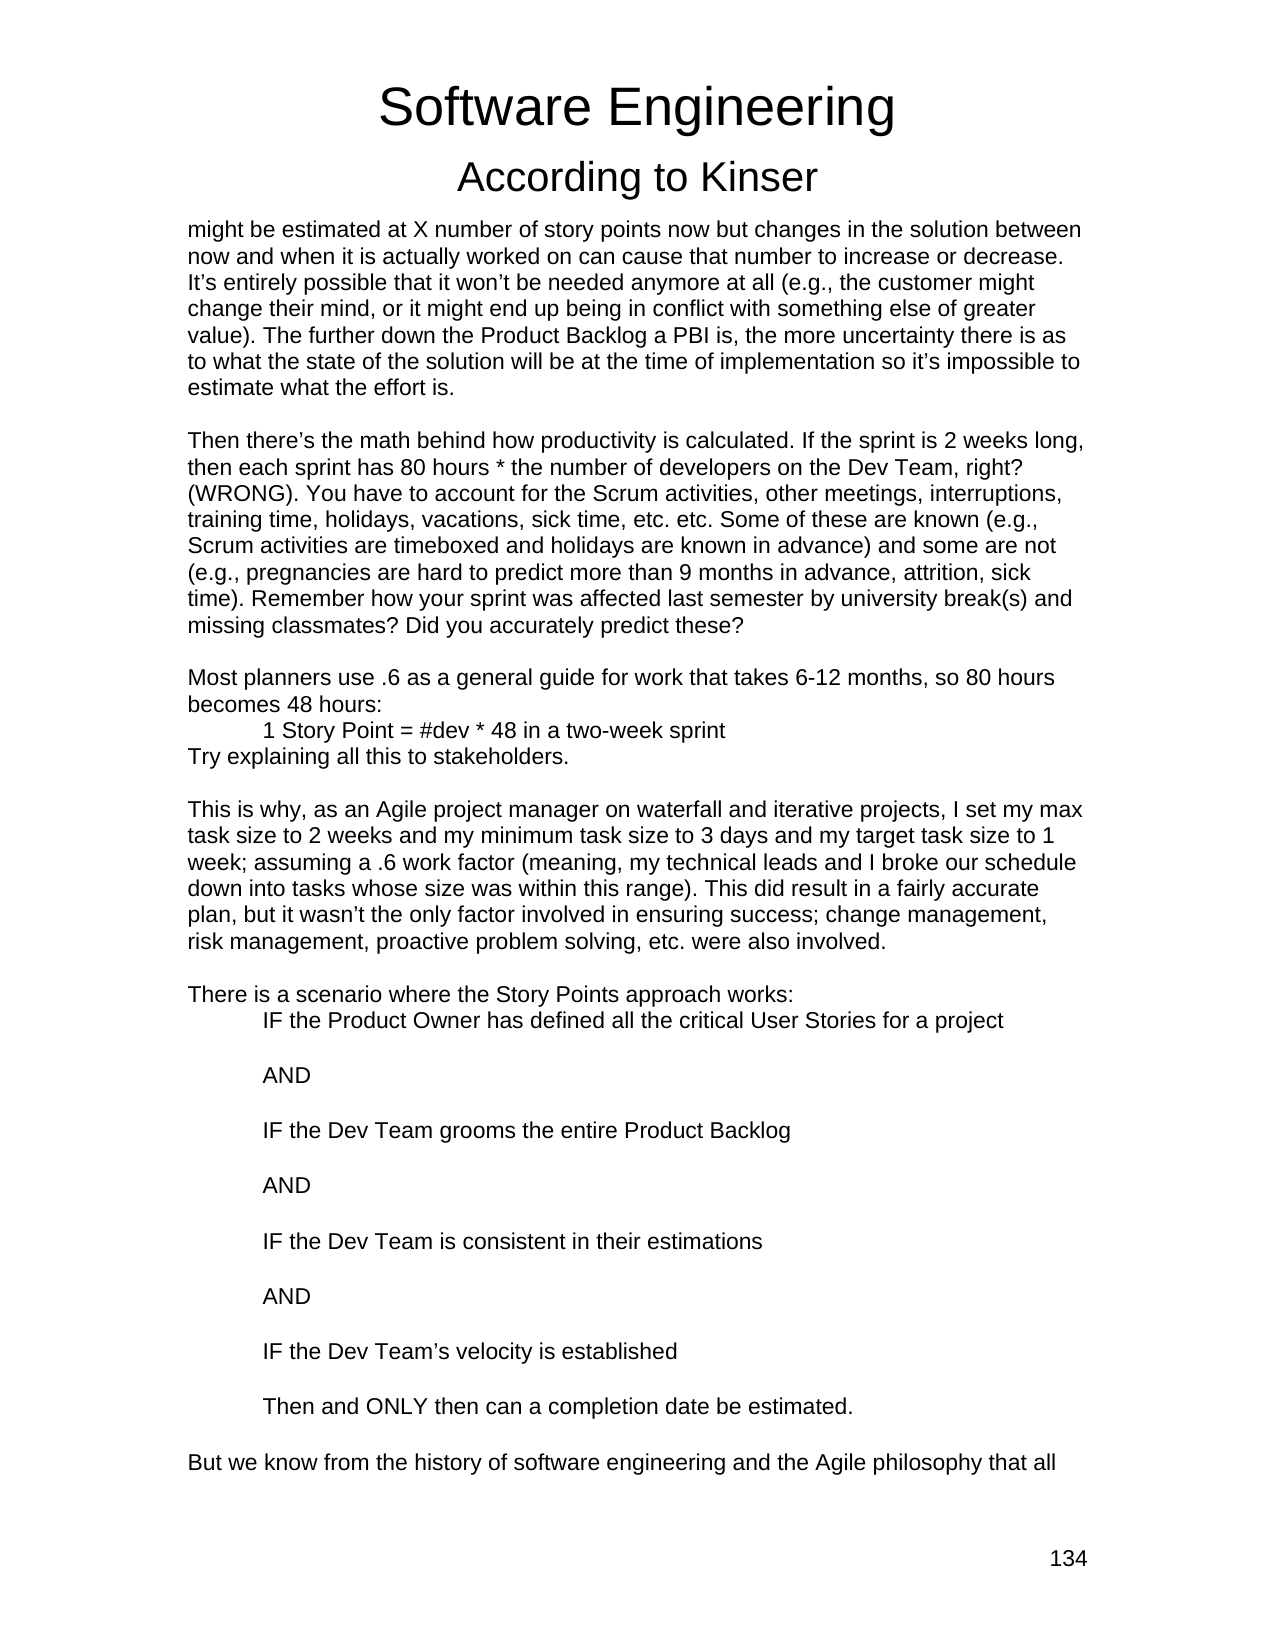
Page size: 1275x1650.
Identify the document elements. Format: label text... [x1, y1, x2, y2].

text AND [262, 1283, 1087, 1309]
text Most planners use .6 as a general guide for work that takes 6-12 months, so 80 hours becomes 48 hours: [187, 664, 1087, 717]
text Then and ONLY then can a completion date be estimated. [262, 1393, 1087, 1420]
text AND [262, 1062, 1087, 1088]
text IF the Dev Team’s velocity is established [262, 1338, 1087, 1364]
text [187, 216, 1087, 401]
text IF the Dev Team is consistent in their estimations [262, 1228, 1087, 1254]
text AND [262, 1172, 1087, 1199]
text IF the Dev Team grooms the entire Product Backlog [262, 1117, 1087, 1144]
text There is a scenario where the Story Points approach works: [187, 981, 1087, 1007]
text 1 Story Point = #dev * 48 in a two-week sprint [187, 717, 1087, 743]
text IF the Product Owner has defined all the critical User Stories for a project [262, 1007, 1087, 1033]
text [187, 1448, 1087, 1475]
text Then there’s the math behind how productivity is calculated. If the sprint is 2 weeks long, then each sprint has 80 hours * the number of developers on the Dev Team, right? (WRONG). You have to account for the Scrum activities, other meetings, interruptions, training time, holidays, vacations, sick time, etc. etc. Some of these are known (e.g., Scrum activities are timeboxed and holidays are known in advance) and some are not (e.g., pregnancies are hard to predict more than 9 months in advance, attrition, sick time). Remember how your sprint was affected last semester by university break(s) and missing classmates? Did you accurately predict these? [187, 427, 1087, 638]
text Try explaining all this to stakeholders. [187, 743, 1087, 770]
text This is why, as an Agile project manager on waterfall and iterative projects, I set my max task size to 2 weeks and my minimum task size to 3 days and my target task size to 1 week; assuming a .6 work factor (meaning, my technical leads and I broke our schedule down into tasks whose size was within this range). This did result in a fairly accurate plan, but it wasn’t the only factor involved in ensuring success; change management, risk management, proactive problem solving, etc. were also involved. [187, 796, 1087, 954]
